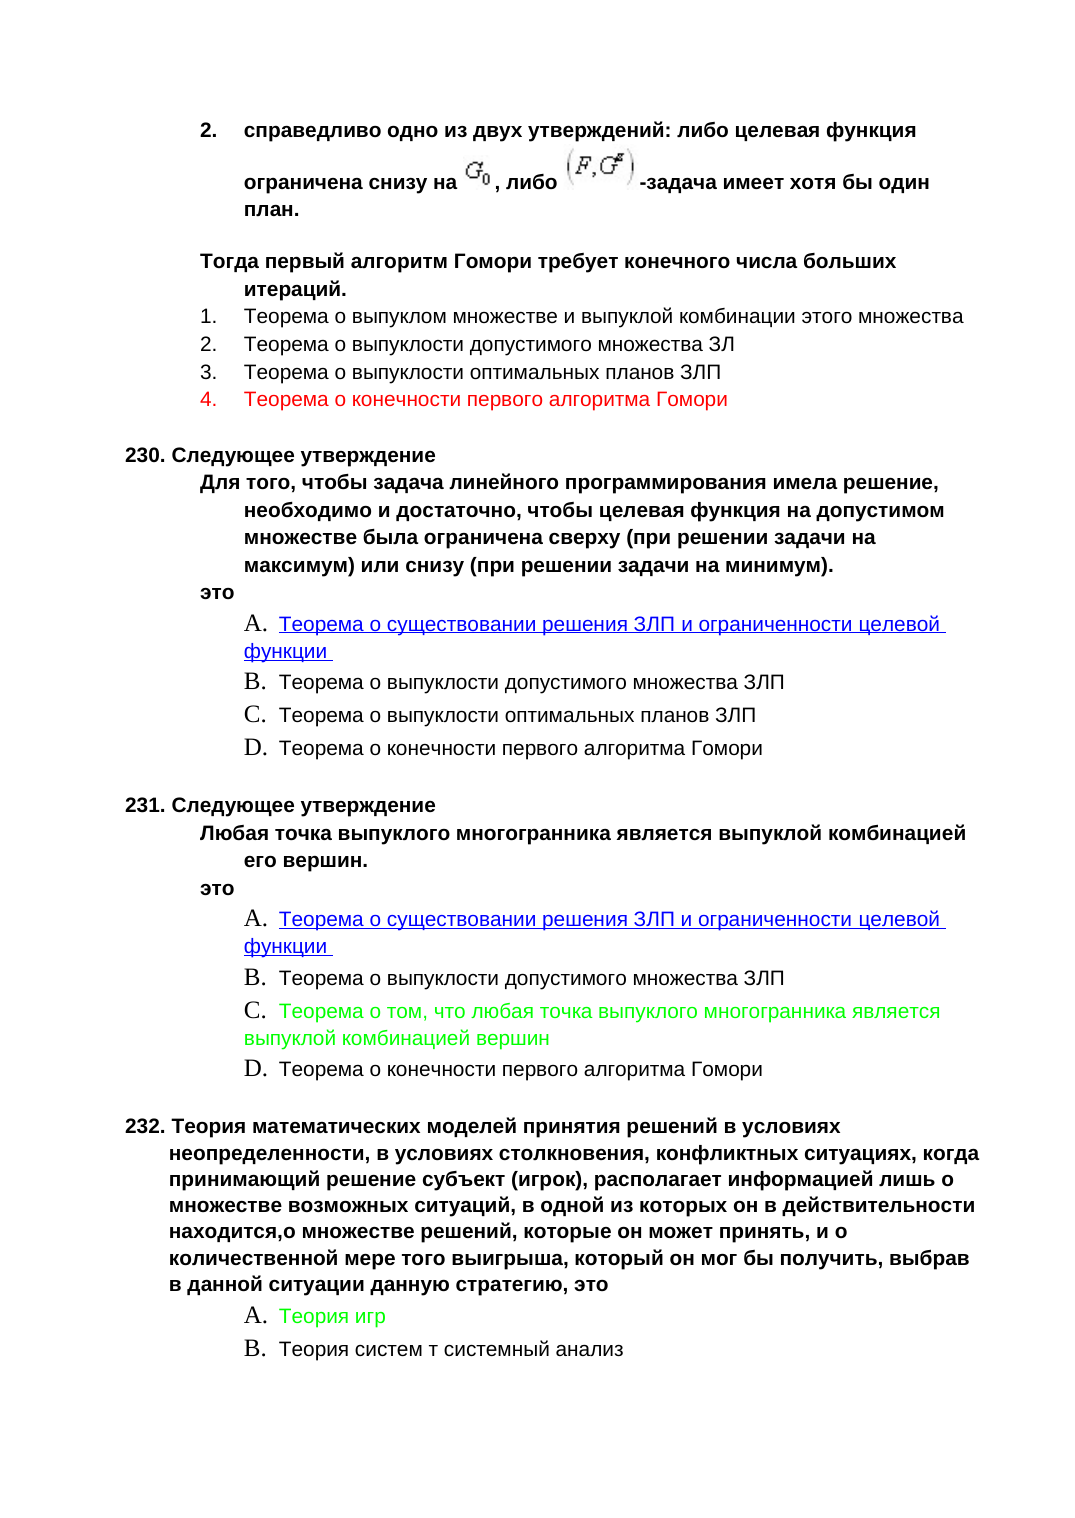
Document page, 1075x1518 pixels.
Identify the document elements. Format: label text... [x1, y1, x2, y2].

list Теорема о выпуклости допустимого множества ЗЛП [244, 666, 986, 695]
text это [200, 875, 986, 899]
list Теорема о существовании решения ЗЛП и ограниченности целевой функции [244, 608, 986, 663]
list Теорема о выпуклости оптимальных планов ЗЛП [244, 699, 986, 728]
list Следующее утверждение [125, 793, 986, 817]
list Теорема о конечности первого алгоритма Гомори [200, 387, 986, 411]
list Теорема о выпуклом множестве и выпуклой комбинации этого множества [200, 304, 986, 328]
list Теорема о существовании решения ЗЛП и ограниченности целевой функции [244, 903, 986, 958]
text Для того, чтобы задача линейного программирования имела решение, необходимо и достаточно, чтобы целевая функция на допустимом множестве была ограничена сверху (при решении задачи на максимум) или снизу (при решении задачи на минимум). [200, 470, 986, 577]
text Любая точка выпуклого многогранника является выпуклой комбинацией его вершин. [200, 820, 986, 872]
text Тогда первый алгоритм Гомори требует конечного числа больших итераций. [200, 249, 986, 301]
picture [563, 144, 640, 190]
text это [200, 580, 986, 604]
list Следующее утверждение [125, 442, 986, 466]
list Теорема о конечности первого алгоритма Гомори [244, 732, 986, 761]
list Теорема о конечности первого алгоритма Гомори [244, 1053, 986, 1082]
list Теорема о выпуклости допустимого множества ЗЛП [244, 962, 986, 991]
list Теорема о выпуклости оптимальных планов ЗЛП [200, 359, 986, 383]
list Теория математических моделей принятия решений в условиях неопределенности, в условиях столкновения, конфликтных ситуациях, когда принимающий решение субъект (игрок), располагает информацией лишь о множестве возможных ситуаций, в одной из которых он в действительности находится,о множестве решений, которые он может принять, и о количественной мере того выигрыша, который он мог бы получить, выбрав в данной ситуации данную стратегию, это [125, 1114, 986, 1296]
list Теория игр [244, 1300, 986, 1328]
list справедливо одно из двух утверждений: либо целевая функция ограничена снизу на , либо -задача имеет хотя бы один план. [200, 118, 986, 220]
list Теория систем т системный анализ [244, 1333, 986, 1361]
list Теорема о выпуклости допустимого множества ЗЛ [200, 332, 986, 356]
list Теорема о том, что любая точка выпуклого многогранника является выпуклой комбинацией вершин [244, 995, 986, 1050]
picture [463, 155, 495, 190]
